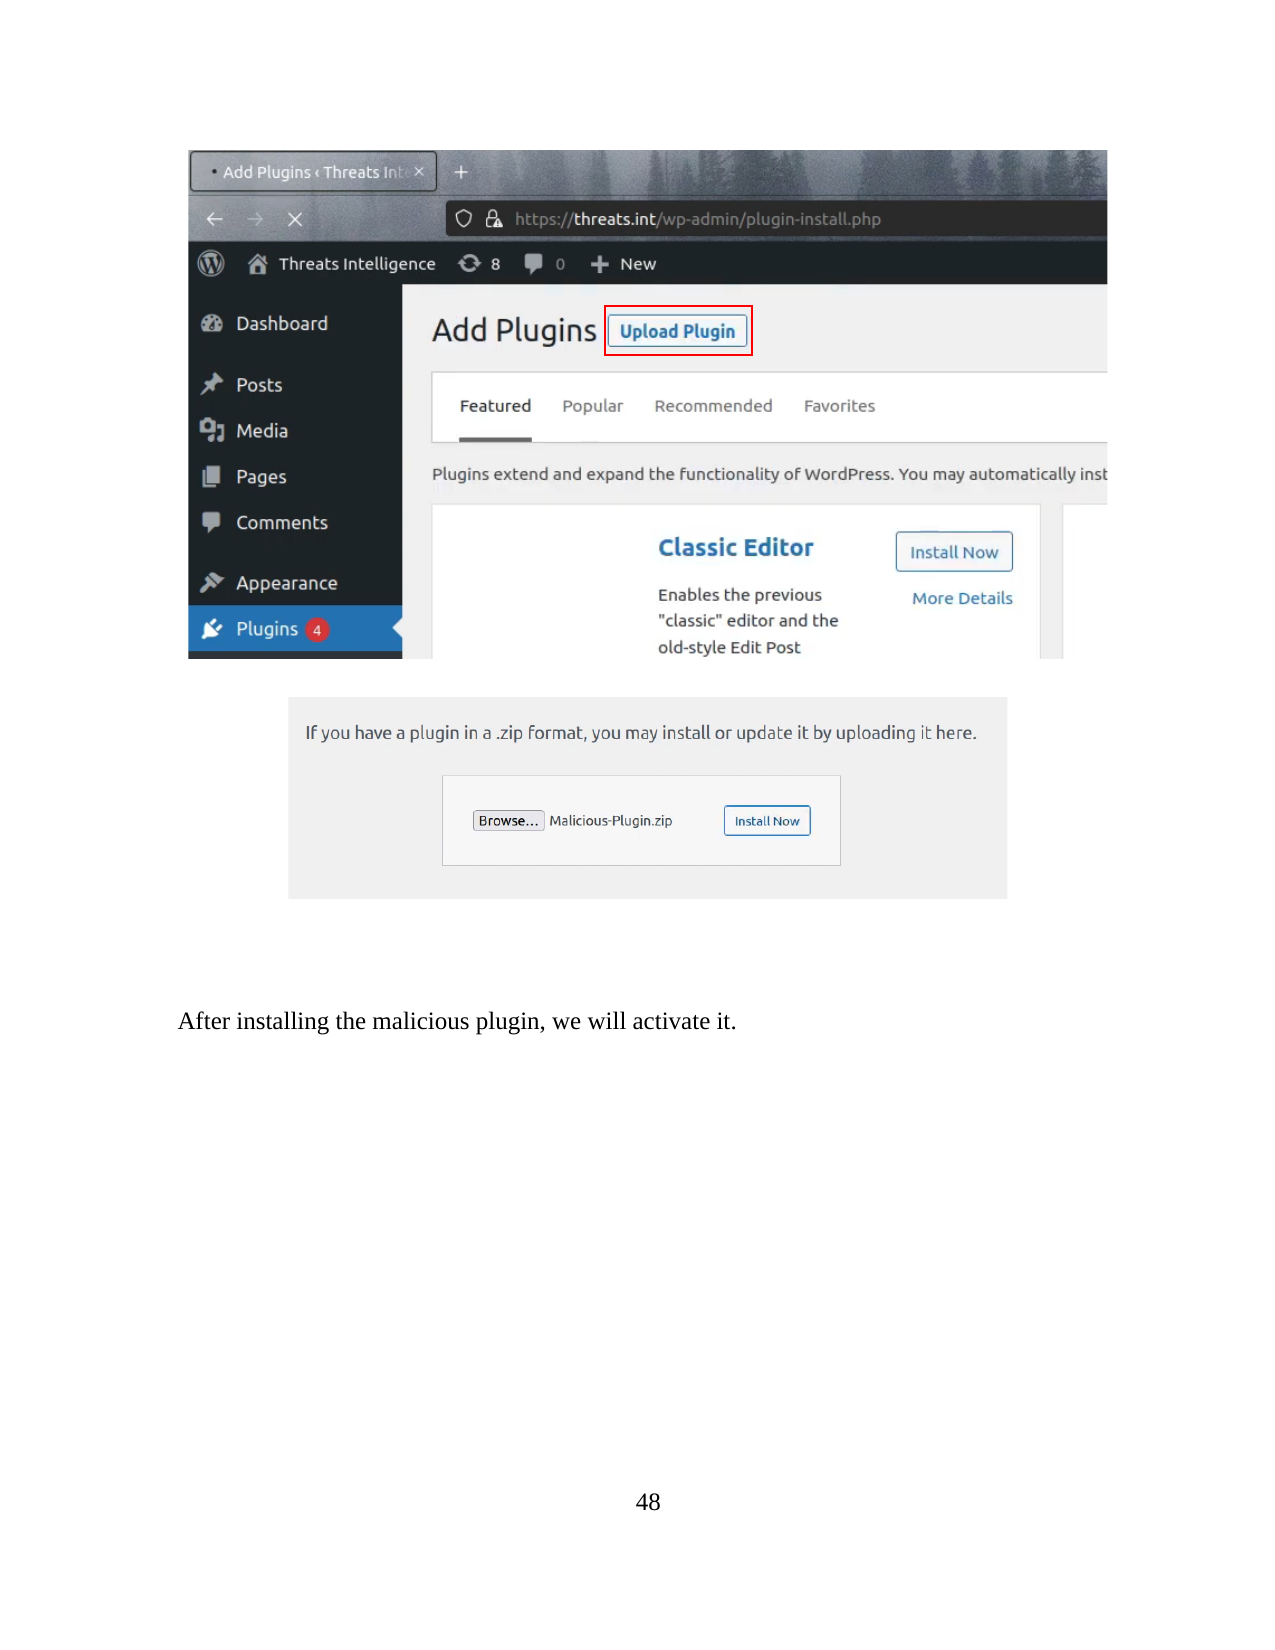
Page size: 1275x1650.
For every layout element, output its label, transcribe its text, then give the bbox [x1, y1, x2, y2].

picture [188, 150, 1108, 659]
picture [288, 697, 1008, 899]
text After installing the malicious plugin, we will activate it. [177, 1006, 1118, 1034]
